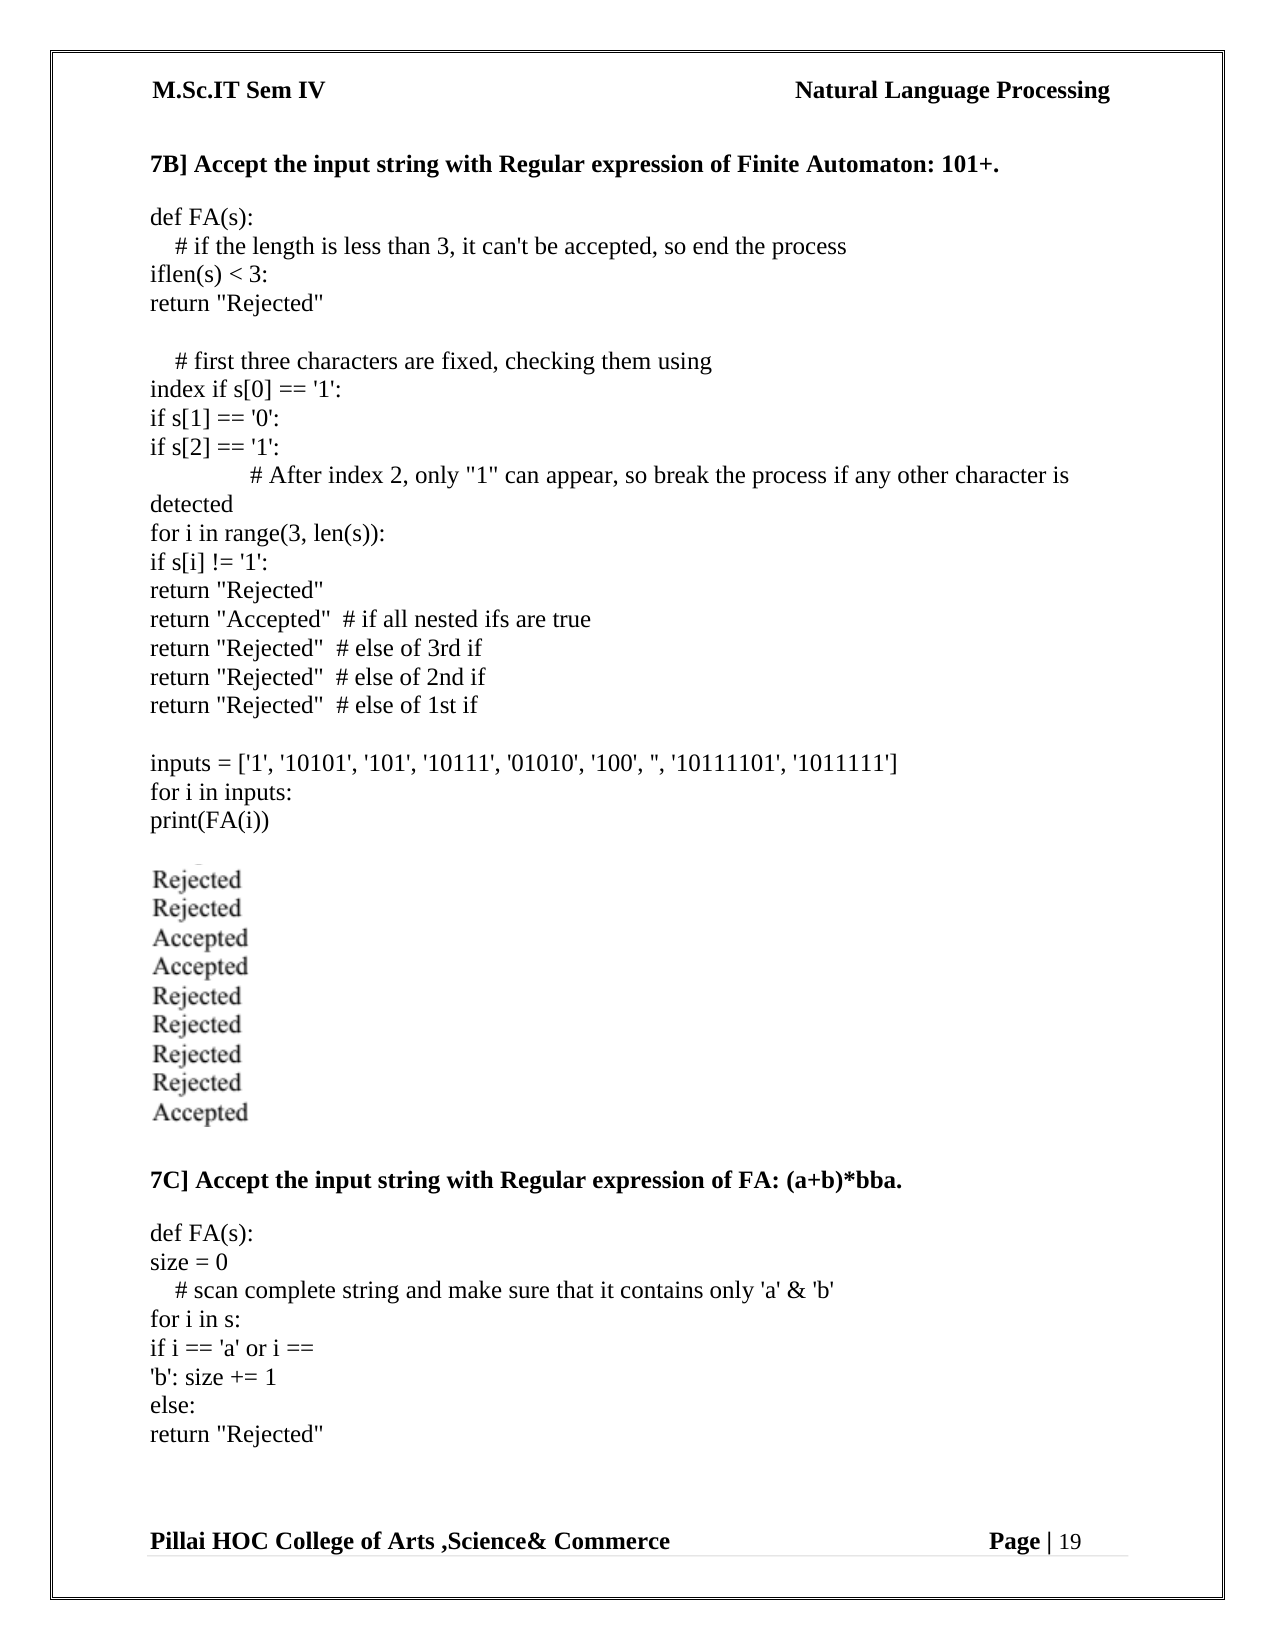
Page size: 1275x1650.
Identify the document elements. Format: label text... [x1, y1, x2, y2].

text return "Rejected" [150, 288, 1139, 317]
text detected [150, 489, 1139, 518]
text if i == 'a' or i == 'b': size += 1 [150, 1333, 349, 1391]
text # if the length is less than 3, it can't be accepted, so end the process iflen(s) < 3: [150, 231, 848, 288]
text if s[i] != '1': [150, 547, 1139, 576]
text print(FA(i)) [150, 806, 1139, 834]
text return "Rejected" [150, 1419, 1139, 1448]
text def FA(s): [150, 1218, 1139, 1247]
text return "Rejected" [150, 576, 1139, 604]
subtitle 7C] Accept the input string with Regular expression of FA: (a+b)*bba. [150, 1165, 1139, 1193]
text # scan complete string and make sure that it contains only 'a' & 'b' for i in s: [150, 1276, 835, 1333]
picture [151, 864, 249, 1127]
text for i in range(3, len(s)): [150, 518, 1139, 547]
text return "Rejected" # else of 2nd if return "Rejected" # else of 1st if [150, 662, 487, 719]
text def FA(s): [150, 202, 1139, 231]
text inputs = ['1', '10101', '101', '10111', '01010', '100', '', '10111101', '1011111'] [150, 748, 1139, 777]
text for i in inputs: [150, 777, 1139, 806]
subtitle 7B] Accept the input string with Regular expression of Finite Automaton: 101+. [150, 149, 1139, 177]
text if s[1] == '0': [150, 403, 1139, 432]
text return "Accepted" # if all nested ifs are true return "Rejected" # else of 3rd if [150, 604, 622, 662]
text else: [150, 1391, 1139, 1419]
text # first three characters are fixed, checking them using index if s[0] == '1': [150, 346, 773, 403]
text if s[2] == '1': [150, 432, 1139, 461]
text # After index 2, only "1" can appear, so break the process if any other character is [250, 461, 1139, 489]
text size = 0 [150, 1247, 1139, 1276]
